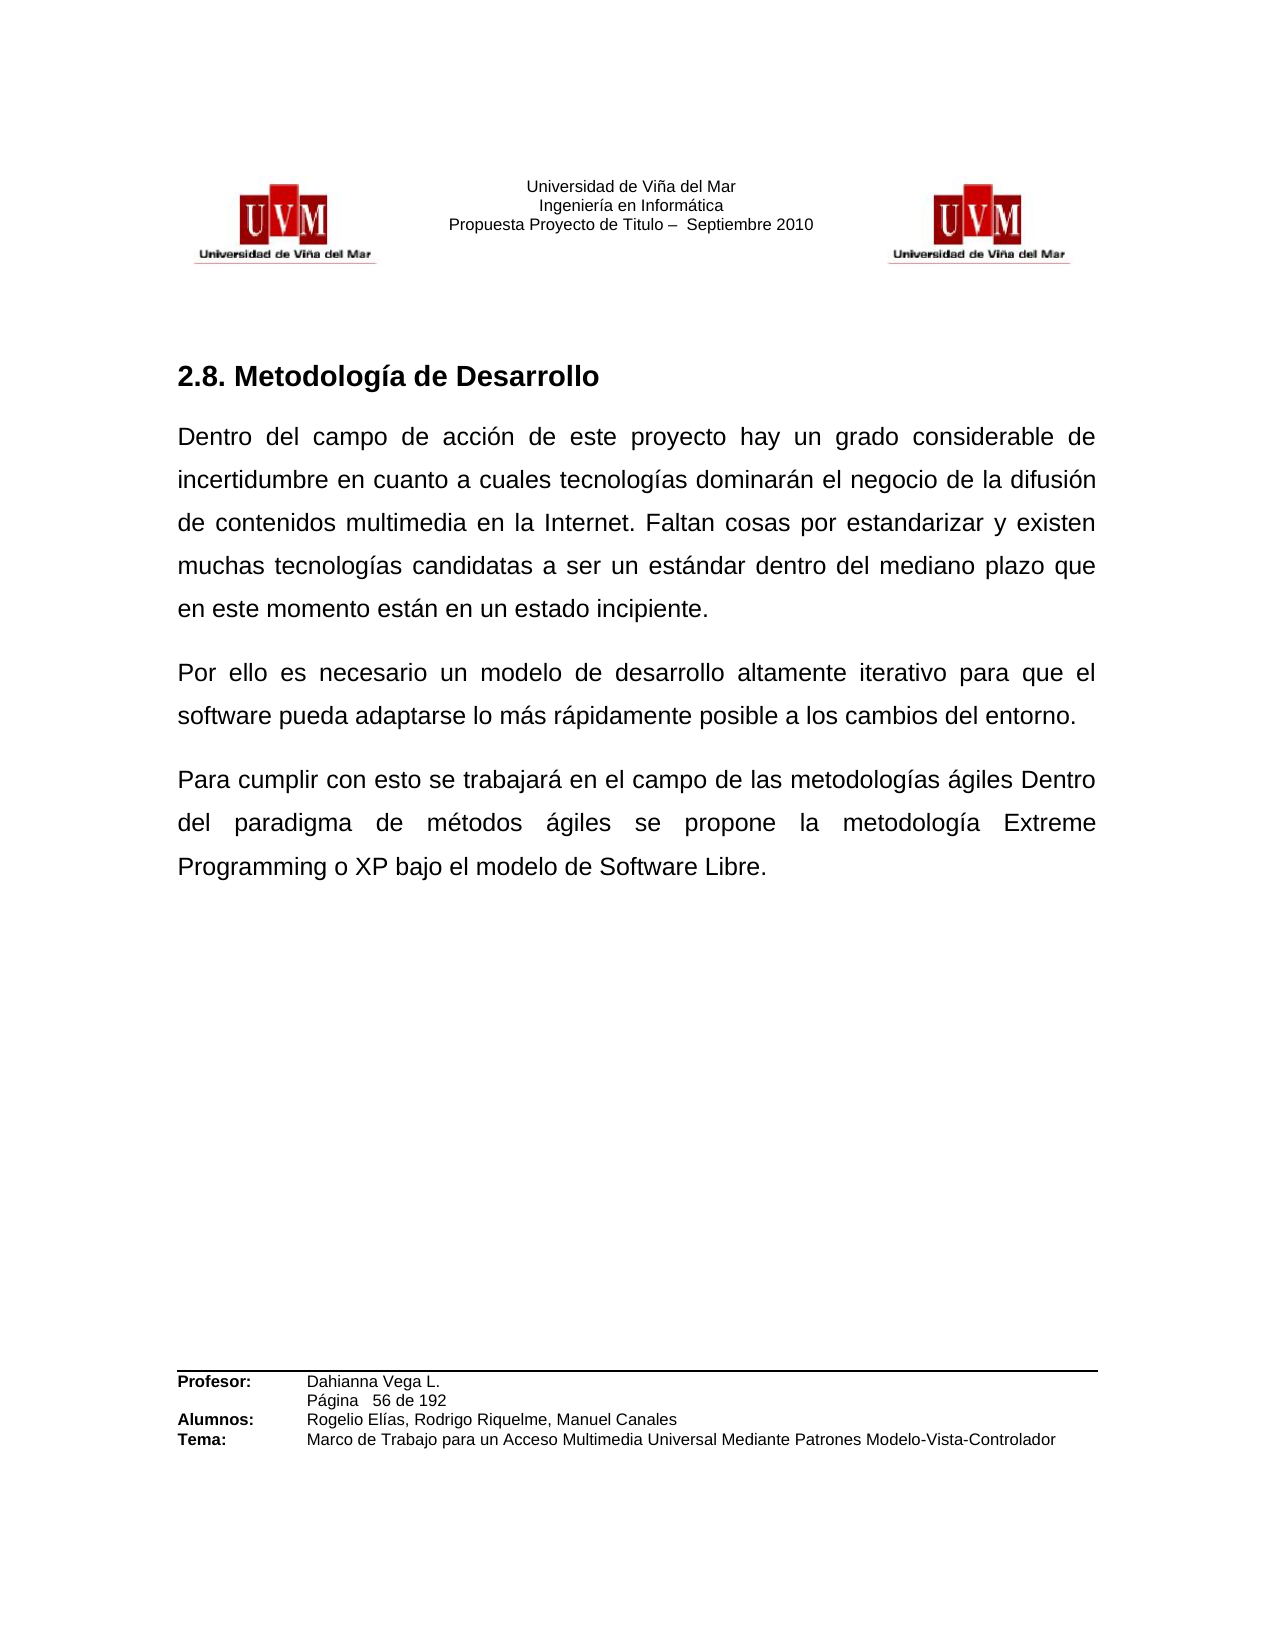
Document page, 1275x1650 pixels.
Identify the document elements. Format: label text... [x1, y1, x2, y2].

picture [871, 176, 1084, 267]
text Por ello es necesario un modelo de desarrollo altamente iterativo para que el software pueda adaptarse lo más rápidamente posible a los cambios del entorno. [177, 658, 1098, 730]
text Para cumplir con esto se trabajará en el campo de las metodologías ágiles Dentro del paradigma de métodos ágiles se propone la metodología Extreme Programming o XP bajo el modelo de Software Libre. [177, 765, 1098, 880]
subtitle 2.8. Metodología de Desarrollo [177, 359, 1098, 392]
picture [177, 176, 390, 267]
text Dentro del campo de acción de este proyecto hay un grado considerable de incertidumbre en cuanto a cuales tecnologías dominarán el negocio de la difusión de contenidos multimedia en la Internet. Faltan cosas por estandarizar y existen muchas tecnologías candidatas a ser un estándar dentro del mediano plazo que en este momento están en un estado incipiente. [177, 422, 1098, 623]
